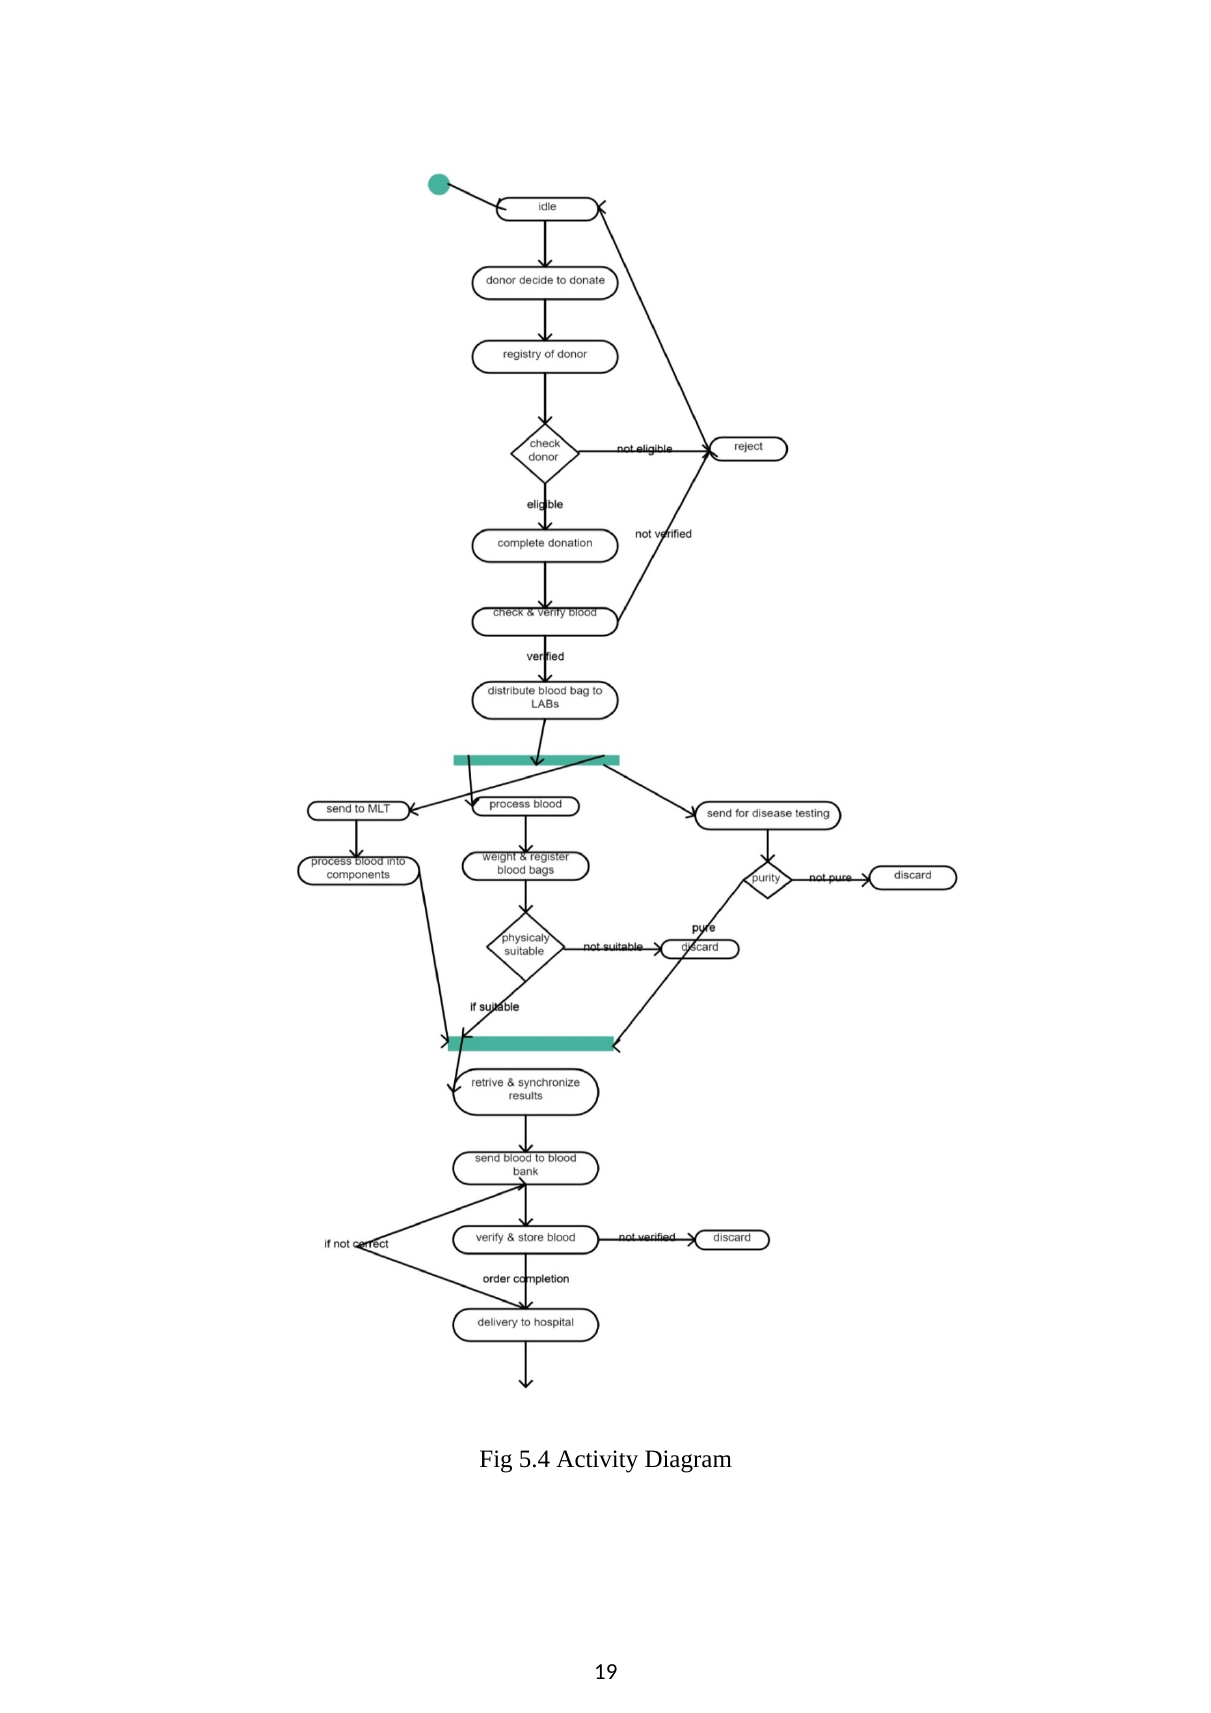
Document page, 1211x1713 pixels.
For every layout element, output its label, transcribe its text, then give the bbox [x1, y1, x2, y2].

picture [235, 147, 976, 1424]
text Fig 5.4 Activity Diagram [148, 1444, 1063, 1473]
